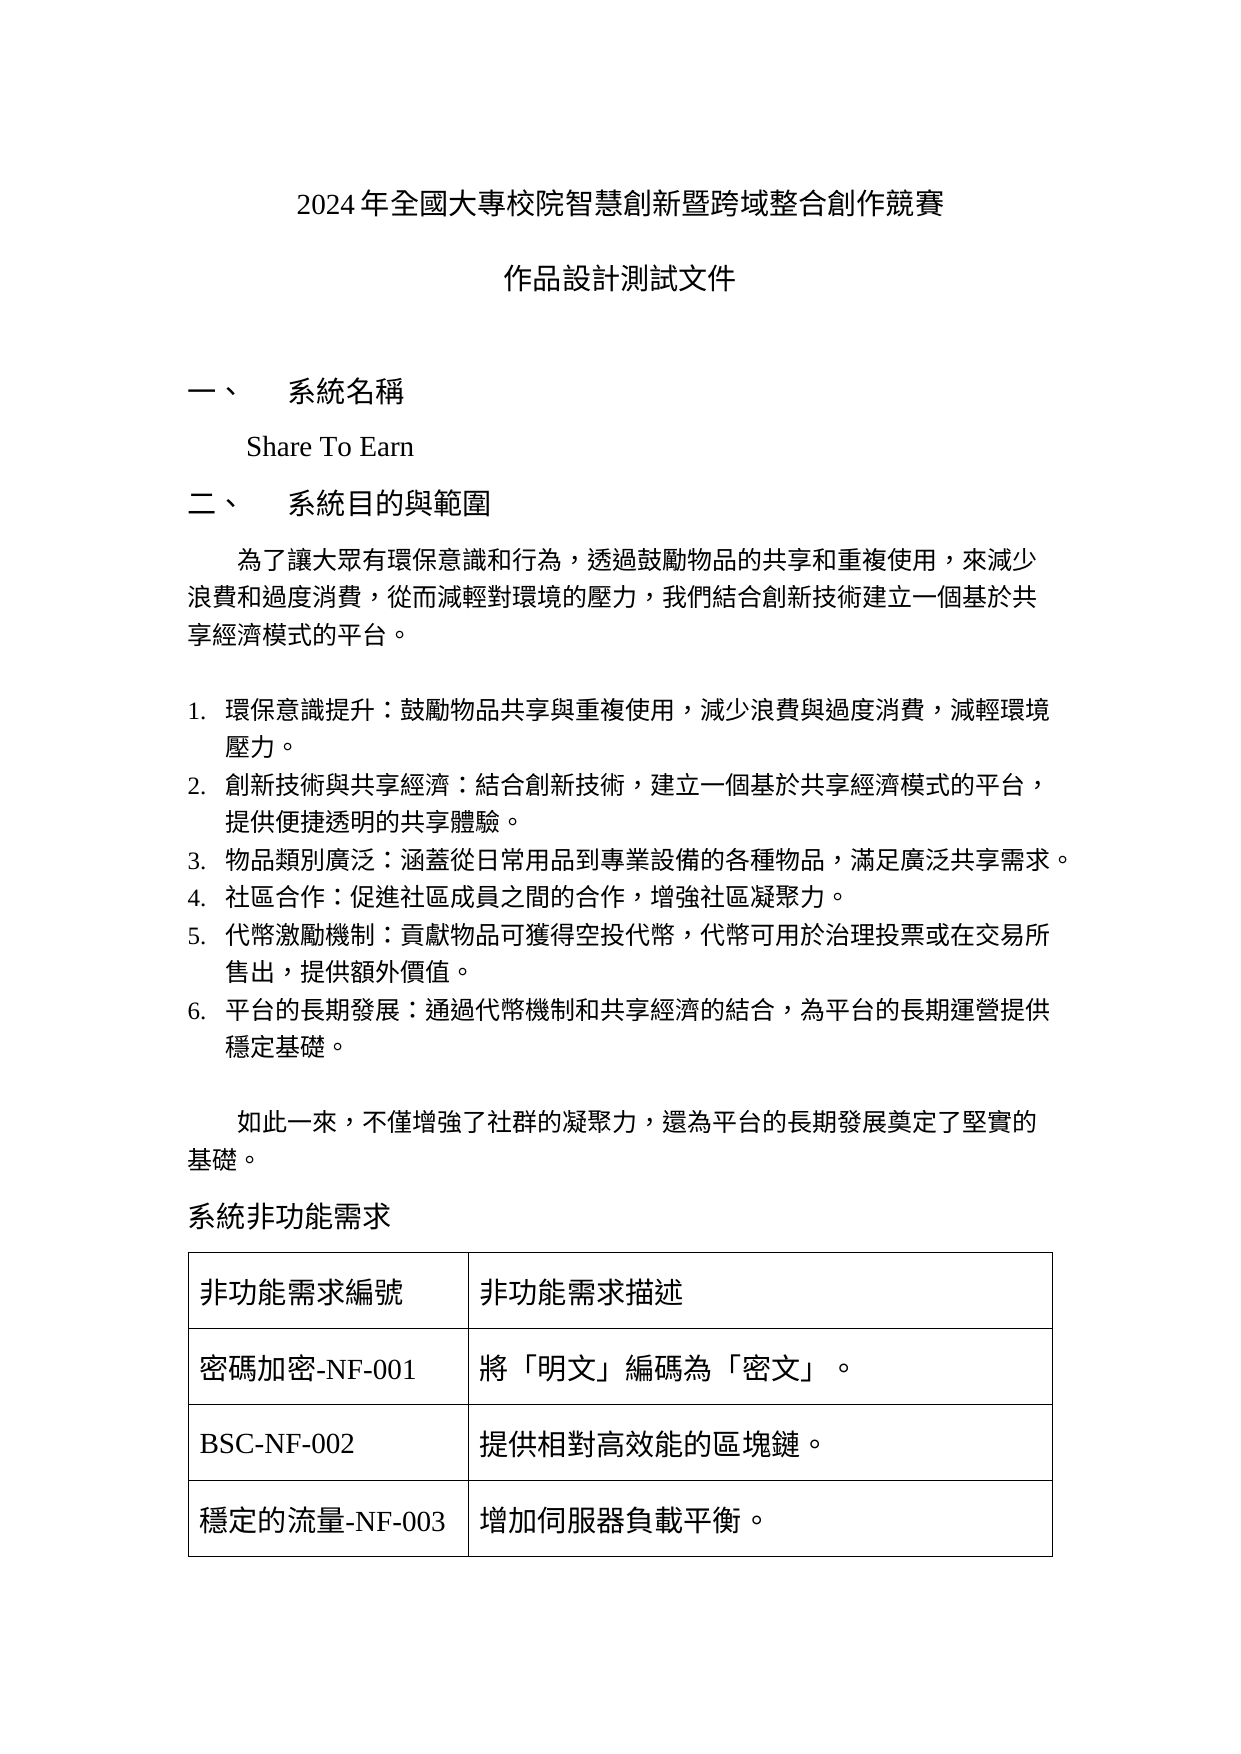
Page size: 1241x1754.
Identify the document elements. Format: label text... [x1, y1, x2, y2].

text 2024年全國大專校院智慧創新暨跨域整合創作競賽 [187, 164, 1053, 239]
table_cell 提供相對高效能的區塊鏈。 [469, 1405, 1052, 1480]
text 作品設計測試文件 [187, 239, 1053, 314]
text 系統非功能需求 [187, 1177, 1053, 1252]
list 創新技術與共享經濟：結合創新技術，建立一個基於共享經濟模式的平台，提供便捷透明的共享體驗。 [187, 764, 1053, 839]
list 系統目的與範圍 [187, 464, 1053, 539]
text 為了讓大眾有環保意識和行為，透過鼓勵物品的共享和重複使用，來減少浪費和過度消費，從而減輕對環境的壓力，我們結合創新技術建立一個基於共享經濟模式的平台。 [187, 539, 1053, 652]
text 如此一來，不僅增強了社群的凝聚力，還為平台的長期發展奠定了堅實的基礎。 [187, 1102, 1053, 1177]
text Share To Earn [187, 427, 1053, 464]
list 系統名稱 [187, 352, 1053, 427]
list 物品類別廣泛：涵蓋從日常用品到專業設備的各種物品，滿足廣泛共享需求。 [187, 839, 1053, 877]
list 社區合作：促進社區成員之間的合作，增強社區凝聚力。 [187, 877, 1053, 914]
table_header 非功能需求描述 [469, 1253, 1052, 1328]
list 平台的長期發展：通過代幣機制和共享經濟的結合，為平台的長期運營提供穩定基礎。 [187, 989, 1053, 1064]
table_cell 將「明文」編碼為「密文」。 [469, 1329, 1052, 1404]
table_cell 穩定的流量-NF-003 [189, 1481, 468, 1556]
list 環保意識提升：鼓勵物品共享與重複使用，減少浪費與過度消費，減輕環境壓力。 [187, 689, 1053, 764]
table_cell 增加伺服器負載平衡。 [469, 1481, 1052, 1556]
table_cell BSC-NF-002 [189, 1405, 468, 1480]
list 代幣激勵機制：貢獻物品可獲得空投代幣，代幣可用於治理投票或在交易所售出，提供額外價值。 [187, 914, 1053, 989]
table_cell 密碼加密-NF-001 [189, 1329, 468, 1404]
table_header 非功能需求編號 [189, 1253, 468, 1328]
